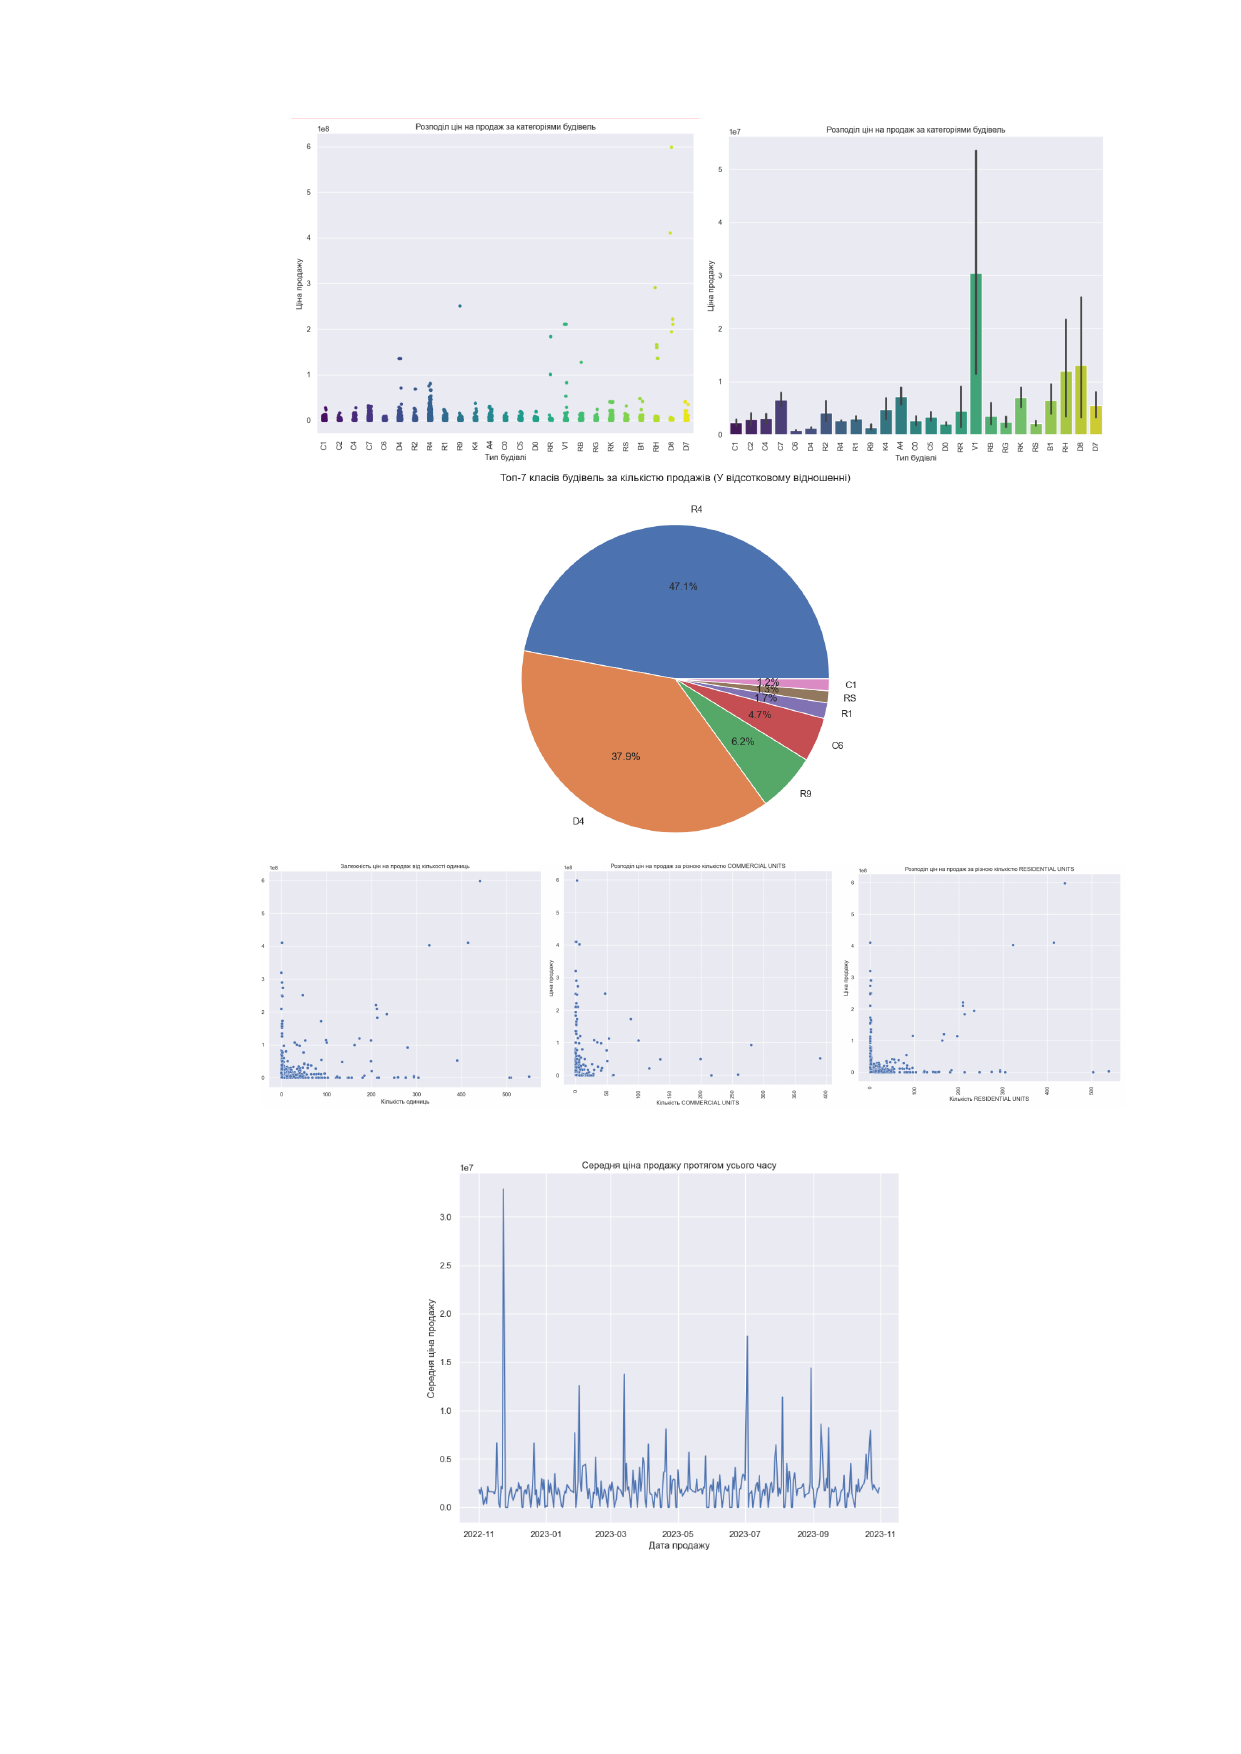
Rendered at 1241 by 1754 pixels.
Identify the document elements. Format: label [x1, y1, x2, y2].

picture [420, 1155, 909, 1555]
picture [261, 118, 1127, 1108]
